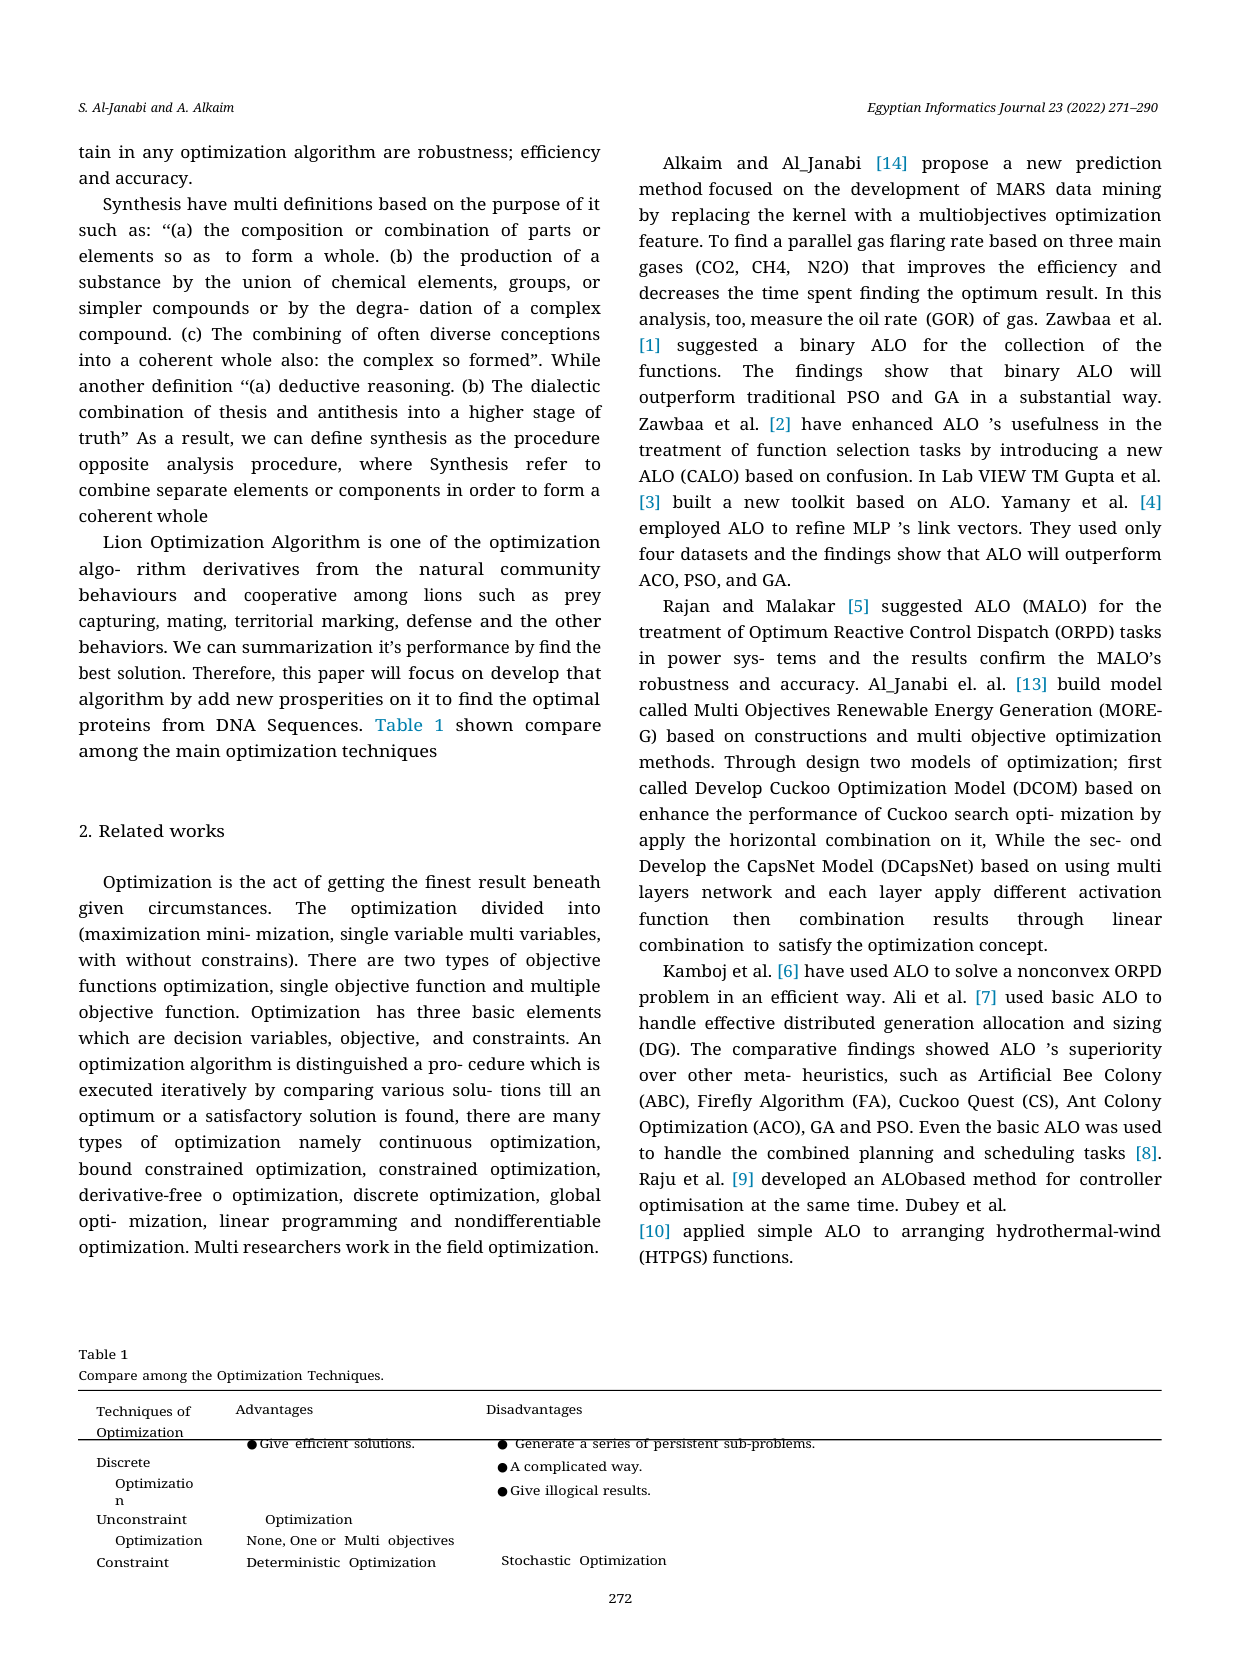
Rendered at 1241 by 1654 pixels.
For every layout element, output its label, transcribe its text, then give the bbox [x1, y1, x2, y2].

text Synthesis have multi definitions based on the purpose of it such as: ‘‘(a) the composition or combination of parts or elements so as to form a whole. (b) the production of a substance by the union of chemical elements, groups, or simpler compounds or by the degra- dation of a complex compound. (c) The combining of often diverse conceptions into a coherent whole also: the complex so formed”. While another definition ‘‘(a) deductive reasoning. (b) The dialectic combination of thesis and antithesis into a higher stage of truth” As a result, we can define synthesis as the procedure opposite analysis procedure, where Synthesis refer to combine separate elements or components in order to form a coherent whole [78, 192, 601, 528]
text Advantages Disadvantages [235, 1404, 1173, 1417]
picture [1145, 496, 1151, 505]
text Discrete [96, 1454, 202, 1471]
text Unconstraint Optimization [96, 1511, 206, 1549]
text Rajan and Malakar [5] suggested ALO (MALO) for the treatment of Optimum Reactive Control Dispatch (ORPD) tasks in power sys- tems and the results confirm the MALO’s robustness and accuracy. Al_Janabi el. al. [13] build model called Multi Objectives Renewable Energy Generation (MORE-G) based on constructions and multi objective optimization methods. Through design two models of optimization; first called Develop Cuckoo Optimization Model (DCOM) based on enhance the performance of Cuckoo search opti- mization by apply the horizontal combination on it, While the sec- ond Develop the CapsNet Model (DCapsNet) based on using multi layers network and each layer apply different activation function then combination results through linear combination to satisfy the optimization concept. [638, 595, 1162, 956]
text Lion Optimization Algorithm is one of the optimization algo- rithm derivatives from the natural community behaviours and cooperative among lions such as prey capturing, mating, territorial marking, defense and the other behaviors. We can summarization it’s performance by find the best solution. Therefore, this paper will focus on develop that algorithm by add new prosperities on it to find the optimal proteins from DNA Sequences. Table 1 shown compare among the main optimization techniques [78, 531, 601, 762]
text Kamboj et al. [6] have used ALO to solve a nonconvex ORPD problem in an efficient way. Ali et al. [7] used basic ALO to handle effective distributed generation allocation and sizing (DG). The comparative findings showed ALO ’s superiority over other meta- heuristics, such as Artificial Bee Colony (ABC), Firefly Algorithm (FA), Cuckoo Quest (CS), Ant Colony Optimization (ACO), GA and PSO. Even the basic ALO was used to handle the combined planning and scheduling tasks [8]. Raju et al. [9] developed an ALObased method for controller optimisation at the same time. Dubey et al. [638, 959, 1162, 1216]
text Optimization [115, 1475, 202, 1509]
text Alkaim and Al_Janabi [14] propose a new prediction method focused on the development of MARS data mining by replacing the kernel with a multiobjectives optimization feature. To find a parallel gas flaring rate based on three main gases (CO2, CH4, N2O) that improves the efficiency and decreases the time spent finding the optimum result. In this analysis, too, measure the oil rate (GOR) of gas. Zawbaa et al. [1] suggested a binary ALO for the collection of the functions. The findings show that binary ALO will outperform traditional PSO and GA in a substantial way. Zawbaa et al. [2] have enhanced ALO ’s usefulness in the treatment of function selection tasks by introducing a new ALO (CALO) based on confusion. In Lab VIEW TM Gupta et al. [3] built a new toolkit based on ALO. Yamany et al. [4] employed ALO to refine MLP ’s link vectors. They used only four datasets and the findings show that ALO will outperform ACO, PSO, and GA. [638, 152, 1162, 591]
text Compare among the Optimization Techniques. [78, 1367, 1173, 1384]
text Deterministic Optimization [246, 1554, 468, 1571]
text None, One or Multi objectives [246, 1532, 468, 1549]
text Techniques of Optimization [96, 1403, 202, 1441]
list A complicated way. [497, 1457, 1173, 1475]
text tain in any optimization algorithm are robustness; efficiency and accuracy. [78, 140, 601, 189]
text Table 1 [78, 1346, 1173, 1363]
text Constraint Optimization [96, 1554, 206, 1571]
text Optimization is the act of getting the finest result beneath given circumstances. The optimization divided into (maximization mini- mization, single variable multi variables, with without constrains). There are two types of objective functions optimization, single objective function and multiple objective function. Optimization has three basic elements which are decision variables, objective, and constraints. An optimization algorithm is distinguished a pro- cedure which is executed iteratively by comparing various solu- tions till an optimum or a satisfactory solution is found, there are many types of optimization namely continuous optimization, bound constrained optimization, constrained optimization, derivative-free o optimization, discrete optimization, global opti- mization, linear programming and nondifferentiable optimization. Multi researchers work in the field optimization. [78, 871, 601, 1258]
text [10] applied simple ALO to arranging hydrothermal-wind (HTPGS) functions. [638, 1220, 1162, 1269]
text Stochastic Optimization [501, 1552, 1173, 1569]
list Give illogical results. [497, 1475, 1173, 1500]
text Constraint Optimization [246, 1511, 468, 1528]
list Give efficient solutions. ● Generate a series of persistent sub-problems. [246, 1417, 1173, 1457]
list Related works [78, 820, 605, 842]
